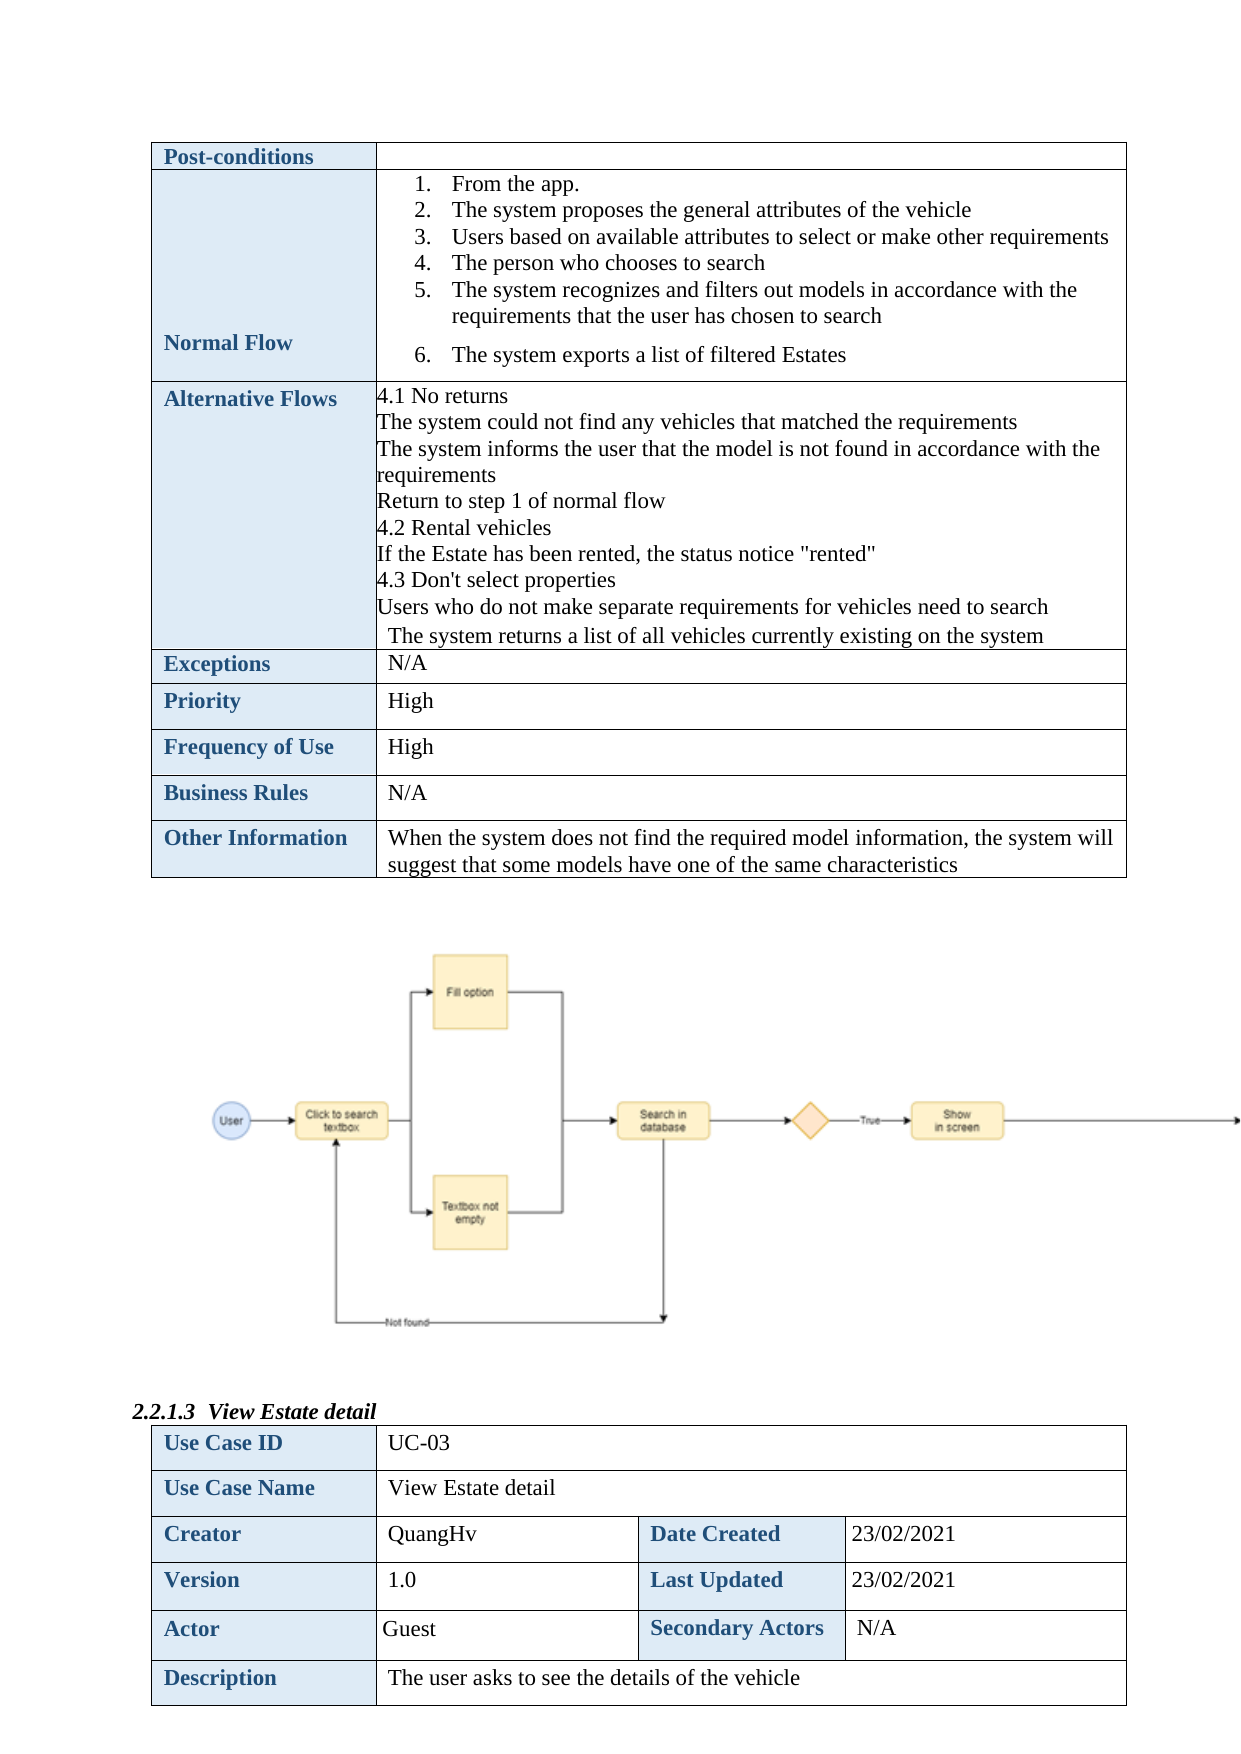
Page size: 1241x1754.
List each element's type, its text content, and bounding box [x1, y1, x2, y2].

table_cell N/A [846, 1611, 1126, 1660]
table_cell Priority [152, 684, 376, 729]
table_cell Secondary Actors [639, 1611, 845, 1660]
picture [181, 923, 1241, 1363]
table_cell Use Case Name [152, 1471, 376, 1516]
table_cell 4.1 No returns The system could not find any vehicles that matched the requirements The system informs the user that the model is not found in accordance with the requirements Return to step 1 of normal flow 4.2 Rental vehicles If the Estate has been rented, the status notice "rented" 4.3 Don't select properties Users who do not make separate requirements for vehicles need to search The system returns a list of all vehicles currently existing on the system [377, 382, 1126, 648]
table_cell 23/02/2021 [846, 1517, 1126, 1562]
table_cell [377, 143, 1126, 169]
table_cell Guest [377, 1611, 638, 1660]
table_cell Actor [152, 1611, 376, 1660]
table_cell Frequency of Use [152, 730, 376, 774]
table_cell 1.0 [377, 1563, 638, 1610]
table_cell N/A [377, 776, 1126, 820]
table_cell Date Created [639, 1517, 845, 1562]
table_cell Alternative Flows [152, 382, 376, 648]
table_cell Other Information [152, 821, 376, 877]
table_cell Normal Flow [152, 170, 376, 381]
table_cell Post-conditions [152, 143, 376, 169]
table_cell Business Rules [152, 776, 376, 820]
table_cell High [377, 684, 1126, 729]
table_cell Creator [152, 1517, 376, 1562]
table_cell Version [152, 1563, 376, 1610]
table_header Use Case ID [152, 1426, 376, 1470]
table_cell Last Updated [639, 1563, 845, 1610]
table_cell N/A [377, 650, 1126, 683]
table_cell From the app. The system proposes the general attributes of the vehicle Users based on available attributes to select or make other requirements The person who chooses to search The system recognizes and filters out models in accordance with the requirements that the user has chosen to search The system exports a list of filtered Estates [377, 170, 1126, 381]
table_cell Description [152, 1661, 376, 1705]
list View Estate detail [132, 1398, 1215, 1424]
table_cell High [377, 730, 1126, 774]
table_cell When the system does not find the required model information, the system will suggest that some models have one of the same characteristics [377, 821, 1126, 877]
table_cell 23/02/2021 [846, 1563, 1126, 1610]
table_header UC-03 [377, 1426, 1126, 1470]
table_cell QuangHv [377, 1517, 638, 1562]
table_cell Exceptions [152, 650, 376, 683]
table_cell View Estate detail [377, 1471, 1126, 1516]
table_cell The user asks to see the details of the vehicle [377, 1661, 1126, 1705]
